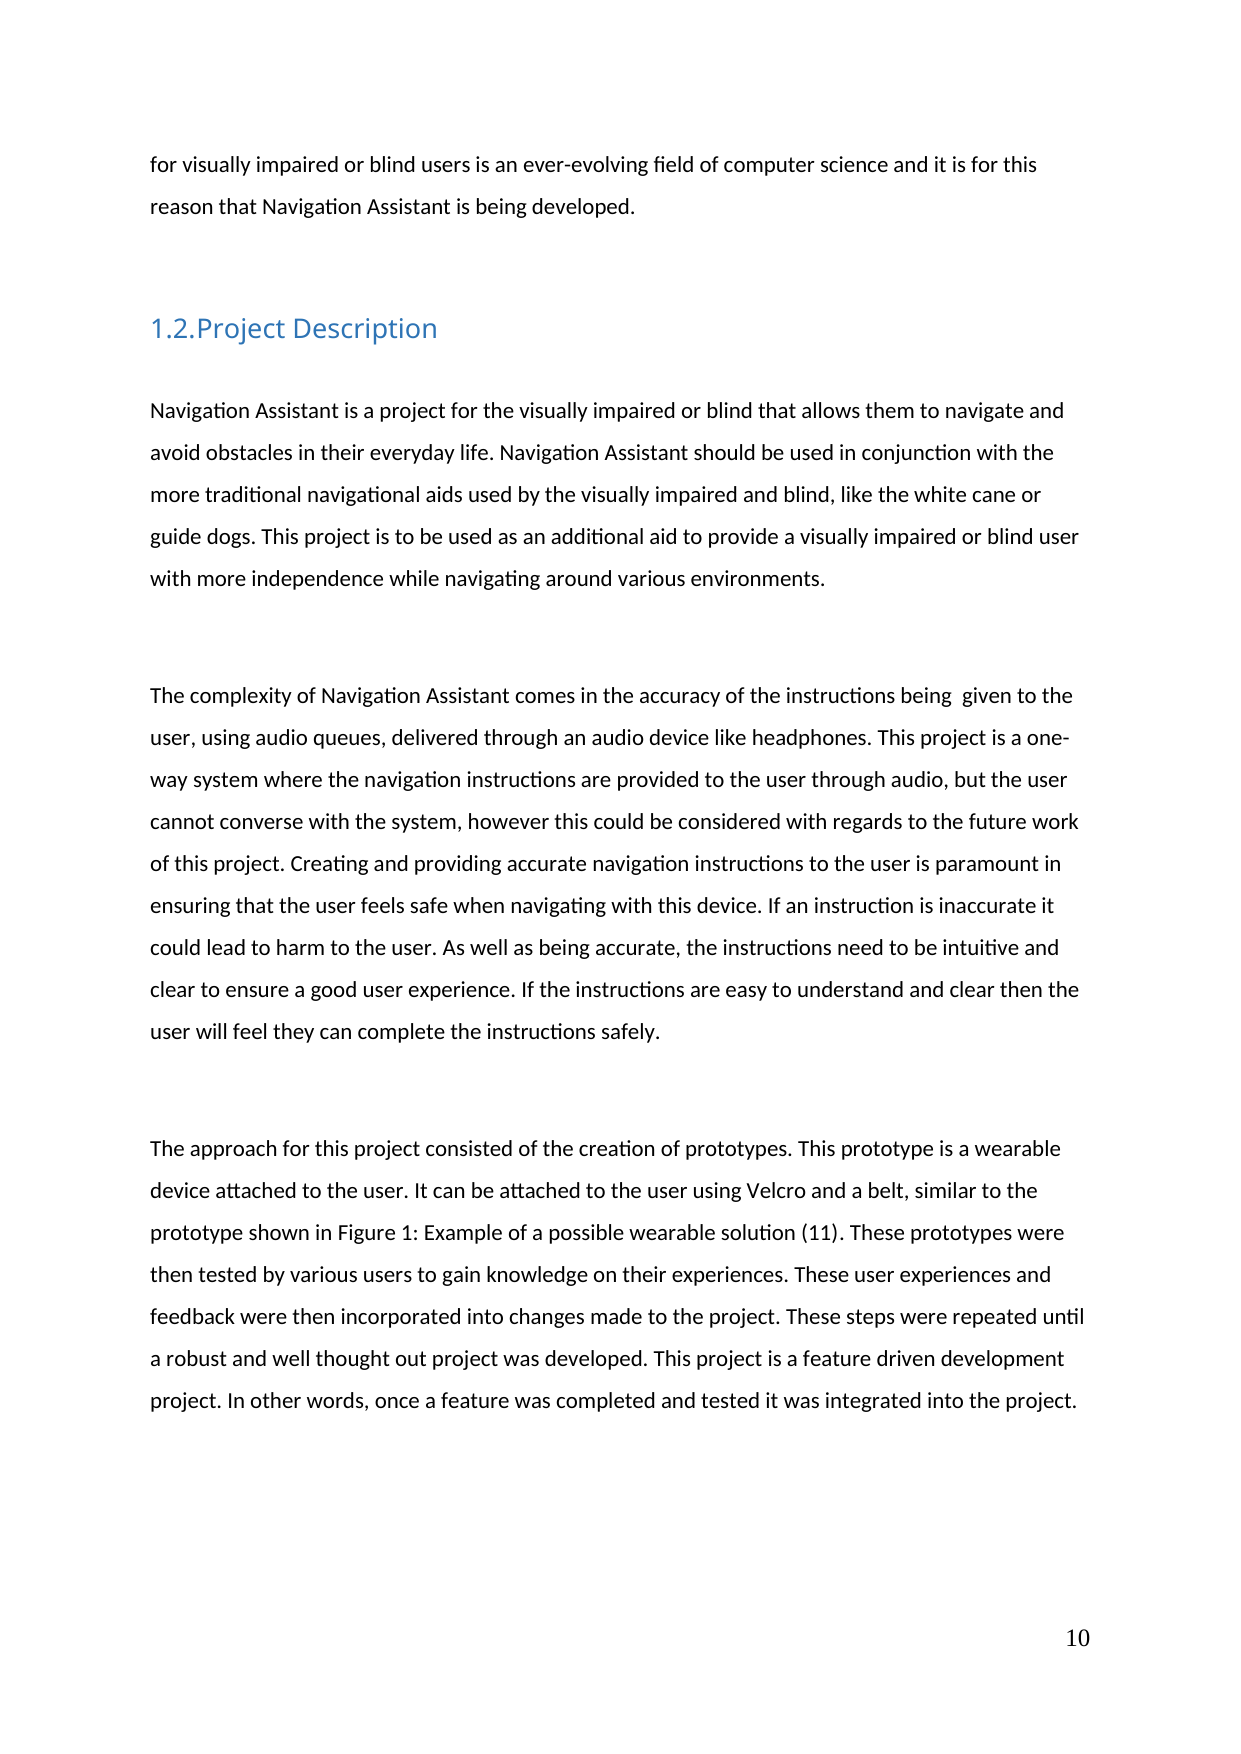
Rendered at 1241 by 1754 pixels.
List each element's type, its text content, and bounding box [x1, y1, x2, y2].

text Navigation Assistant is a project for the visually impaired or blind that allows them to navigate and avoid obstacles in their everyday life. Navigation Assistant should be used in conjunction with the more traditional navigational aids used by the visually impaired and blind, like the white cane or guide dogs. This project is to be used as an additional aid to provide a visually impaired or blind user with more independence while navigating around various environments. [150, 396, 1090, 592]
subtitle Project Description [150, 309, 1090, 346]
text The complexity of Navigation Assistant comes in the accuracy of the instructions being given to the user, using audio queues, delivered through an audio device like headphones. This project is a one-way system where the navigation instructions are provided to the user through audio, but the user cannot converse with the system, however this could be considered with regards to the future work of this project. Creating and providing accurate navigation instructions to the user is paramount in ensuring that the user feels safe when navigating with this device. If an instruction is inaccurate it could lead to harm to the user. As well as being accurate, the instructions need to be intuitive and clear to ensure a good user experience. If the instructions are easy to understand and clear then the user will feel they can complete the instructions safely. [150, 681, 1090, 1045]
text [150, 150, 1090, 220]
text The approach for this project consisted of the creation of prototypes. This prototype is a wearable device attached to the user. It can be attached to the user using Velcro and a belt, similar to the prototype shown in Figure 1. These prototypes were then tested by various users to gain knowledge on their experiences. These user experiences and feedback were then incorporated into changes made to the project. These steps were repeated until a robust and well thought out project was developed. This project is a feature driven development project. In other words, once a feature was completed and tested it was integrated into the project. [150, 1134, 1090, 1414]
